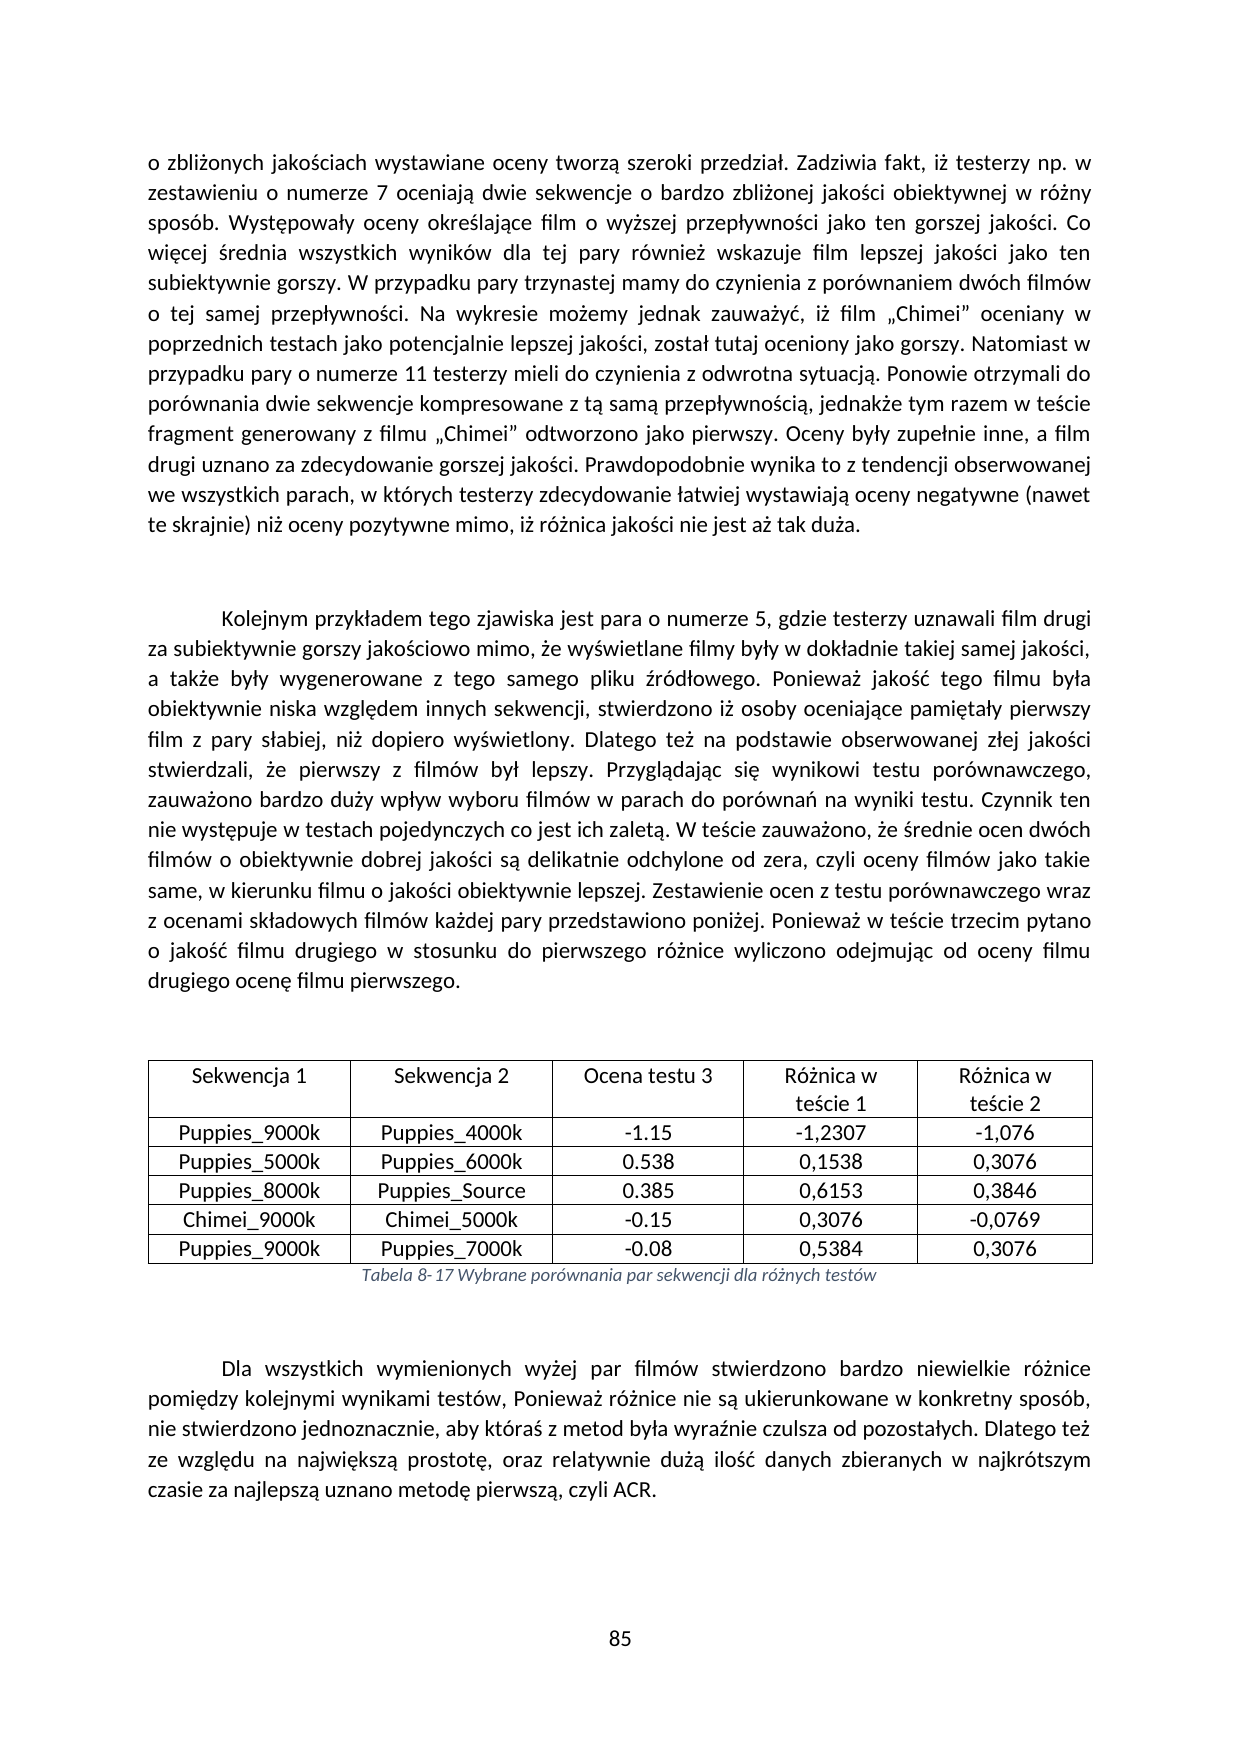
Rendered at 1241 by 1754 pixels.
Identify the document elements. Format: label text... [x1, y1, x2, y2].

table_cell 0,1538 [744, 1147, 917, 1175]
table_cell -0,0769 [918, 1205, 1092, 1233]
table_cell 0,3076 [918, 1235, 1092, 1262]
table_cell Puppies_5000k [149, 1147, 350, 1175]
table_cell 0.538 [553, 1147, 743, 1175]
table_cell 0.385 [553, 1176, 743, 1204]
table_header Ocena testu 3 [553, 1061, 743, 1117]
table_cell Puppies_7000k [351, 1235, 552, 1262]
table_cell 0,5384 [744, 1235, 917, 1262]
table_cell Puppies_4000k [351, 1118, 552, 1146]
table_cell Chimei_9000k [149, 1205, 350, 1233]
table_header Sekwencja 1 [149, 1061, 350, 1117]
table_header Różnica w teście 1 [744, 1061, 917, 1117]
table_cell Puppies_6000k [351, 1147, 552, 1175]
table_cell Puppies_9000k [149, 1118, 350, 1146]
table_cell -0.08 [553, 1235, 743, 1262]
table_cell 0,6153 [744, 1176, 917, 1204]
table_header Różnica w teście 2 [918, 1061, 1092, 1117]
text Kolejnym przykładem tego zjawiska jest para o numerze 5, gdzie testerzy uznawali film drugi za subiektywnie gorszy jakościowo mimo, że wyświetlane filmy były w dokładnie takiej samej jakości, a także były wygenerowane z tego samego pliku źródłowego. Ponieważ jakość tego filmu była obiektywnie niska względem innych sekwencji, stwierdzono iż osoby oceniające pamiętały pierwszy film z pary słabiej, niż dopiero wyświetlony. Dlatego też na podstawie obserwowanej złej jakości stwierdzali, że pierwszy z filmów był lepszy. Przyglądając się wynikowi testu porównawczego, zauważono bardzo duży wpływ wyboru filmów w parach do porównań na wyniki testu. Czynnik ten nie występuje w testach pojedynczych co jest ich zaletą. W teście zauważono, że średnie ocen dwóch filmów o obiektywnie dobrej jakości są delikatnie odchylone od zera, czyli oceny filmów jako takie same, w kierunku filmu o jakości obiektywnie lepszej. Zestawienie ocen z testu porównawczego wraz z ocenami składowych filmów każdej pary przedstawiono poniżej. Ponieważ w teście trzecim pytano o jakość filmu drugiego w stosunku do pierwszego różnice wyliczono odejmując od oceny filmu drugiego ocenę filmu pierwszego. [148, 604, 1093, 994]
table_cell -1,076 [918, 1118, 1092, 1146]
table_header Sekwencja 2 [351, 1061, 552, 1117]
table_cell Chimei_5000k [351, 1205, 552, 1233]
table_cell 0,3846 [918, 1176, 1092, 1204]
table_cell Puppies_9000k [149, 1235, 350, 1262]
table_cell -1.15 [553, 1118, 743, 1146]
text Dla wszystkich wymienionych wyżej par filmów stwierdzono bardzo niewielkie różnice pomiędzy kolejnymi wynikami testów, Ponieważ różnice nie są ukierunkowane w konkretny sposób, nie stwierdzono jednoznacznie, aby któraś z metod była wyraźnie czulsza od pozostałych. Dlatego też ze względu na największą prostotę, oraz relatywnie dużą ilość danych zbieranych w najkrótszym czasie za najlepszą uznano metodę pierwszą, czyli ACR. [148, 1354, 1093, 1503]
table_cell 0,3076 [744, 1205, 917, 1233]
table_cell 0,3076 [918, 1147, 1092, 1175]
table_cell -0.15 [553, 1205, 743, 1233]
table_cell Puppies_8000k [149, 1176, 350, 1204]
table_cell Puppies_Source [351, 1176, 552, 1204]
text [148, 148, 1093, 538]
table_cell -1,2307 [744, 1118, 917, 1146]
